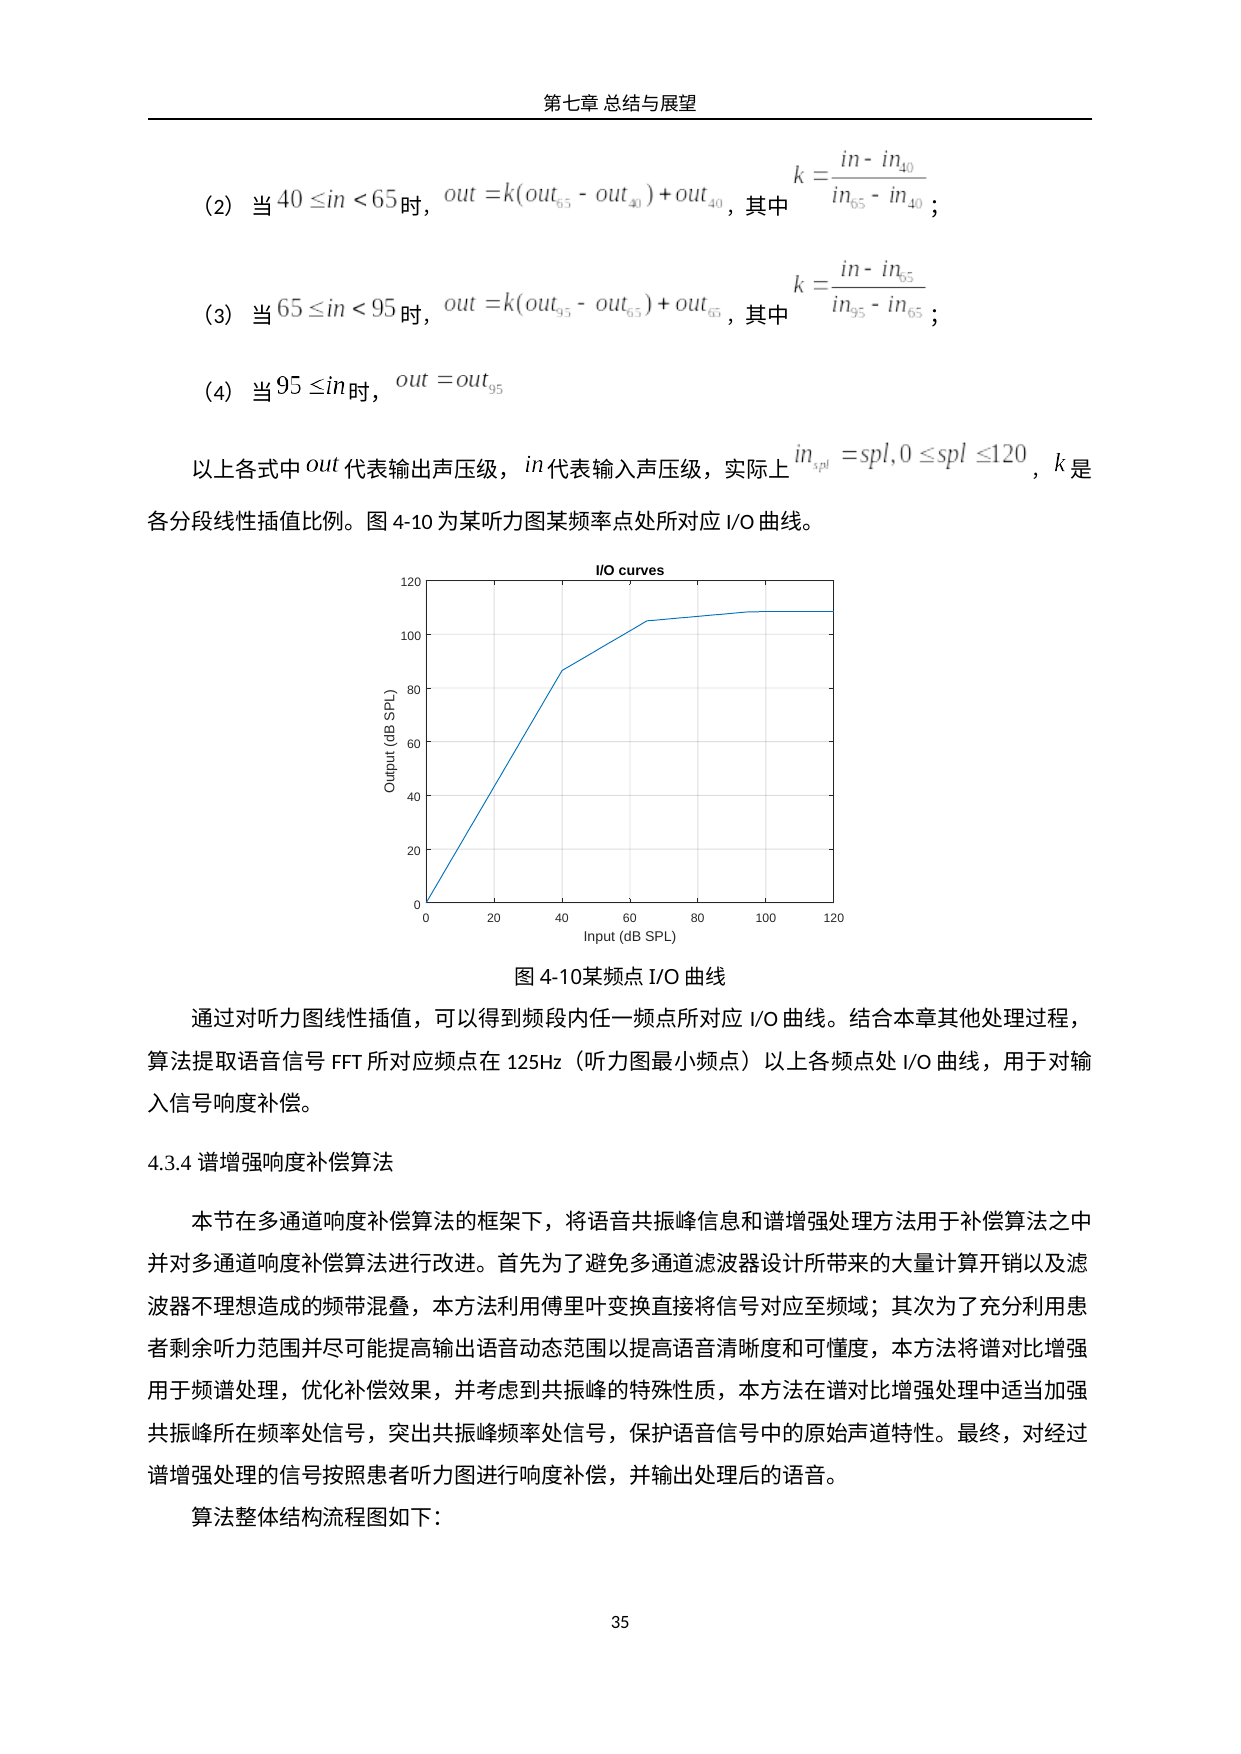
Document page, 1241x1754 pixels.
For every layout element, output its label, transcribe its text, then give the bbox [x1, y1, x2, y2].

text 通过对听力图线性插值，可以得到频段内任一频点所对应I/O曲线。结合本章其他处理过程，算法提取语音信号FFT所对应频点在125Hz（听力图最小频点）以上各频点处I/O曲线，用于对输入信号响度补偿。 [148, 1000, 1092, 1119]
list 当时，，其中； [148, 241, 1092, 343]
list 当时，，其中； [148, 131, 1092, 233]
text 算法整体结构流程图如下： [148, 1499, 1092, 1533]
list 谱增强响度补偿算法 [148, 1144, 1092, 1178]
text 本节在多通道响度补偿算法的框架下，将语音共振峰信息和谱增强处理方法用于补偿算法之中，并对多通道响度补偿算法进行改进。首先为了避免多通道滤波器设计所带来的大量计算开销以及滤波器不理想造成的频带混叠，本方法利用傅里叶变换直接将信号对应至频域；其次为了充分利用患者剩余听力范围并尽可能提高输出语音动态范围以提高语音清晰度和可懂度，本方法将谱对比增强用于频谱处理，优化补偿效果，并考虑到共振峰的特殊性质，本方法在谱对比增强处理中适当加强共振峰所在频率处信号，突出共振峰频率处信号，保护语音信号中的原始声道特性。最终，对经过谱增强处理的信号按照患者听力图进行响度补偿，并输出处理后的语音。 [148, 1203, 1092, 1491]
list 当时， [148, 351, 1092, 418]
